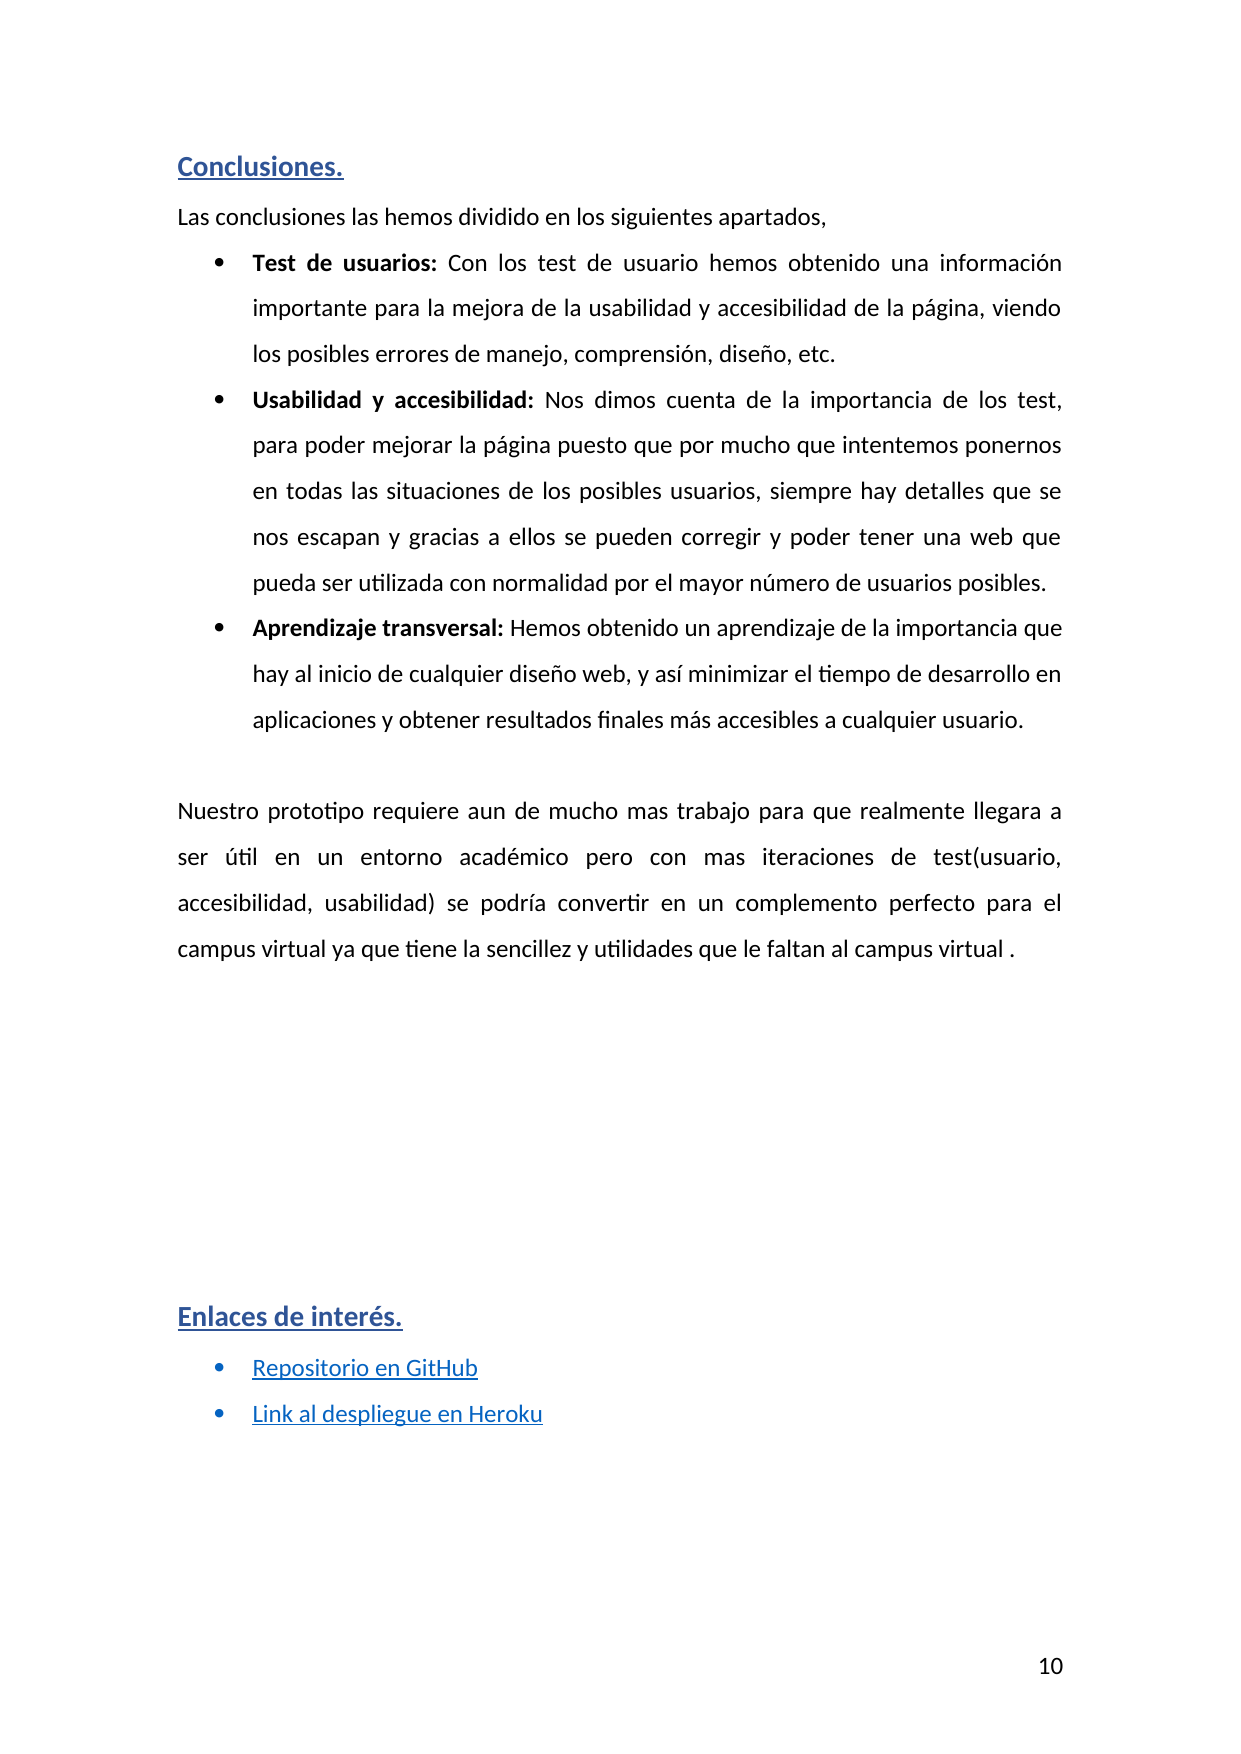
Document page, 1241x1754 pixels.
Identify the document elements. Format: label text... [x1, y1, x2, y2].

list Aprendizaje transversal: Hemos obtenido un aprendizaje de la importancia que hay al inicio de cualquier diseño web, y así minimizar el tiempo de desarrollo en aplicaciones y obtener resultados finales más accesibles a cualquier usuario. [215, 613, 1063, 734]
list Usabilidad y accesibilidad: Nos dimos cuenta de la importancia de los test, para poder mejorar la página puesto que por mucho que intentemos ponernos en todas las situaciones de los posibles usuarios, siempre hay detalles que se nos escapan y gracias a ellos se pueden corregir y poder tener una web que pueda ser utilizada con normalidad por el mayor número de usuarios posibles. [215, 384, 1063, 597]
text Enlaces de interés. [177, 1298, 1063, 1334]
list Repositorio en GitHub [215, 1352, 1063, 1382]
list Link al despliegue en Heroku [215, 1398, 1063, 1428]
text Conclusiones. [177, 148, 1063, 183]
text Las conclusiones las hemos dividido en los siguientes apartados, [177, 201, 1063, 232]
text Nuestro prototipo requiere aun de mucho mas trabajo para que realmente llegara a ser útil en un entorno académico pero con mas iteraciones de test(usuario, accesibilidad, usabilidad) se podría convertir en un complemento perfecto para el campus virtual ya que tiene la sencillez y utilidades que le faltan al campus virtual . [177, 796, 1063, 963]
list Test de usuarios: Con los test de usuario hemos obtenido una información importante para la mejora de la usabilidad y accesibilidad de la página, viendo los posibles errores de manejo, comprensión, diseño, etc. [215, 247, 1063, 369]
